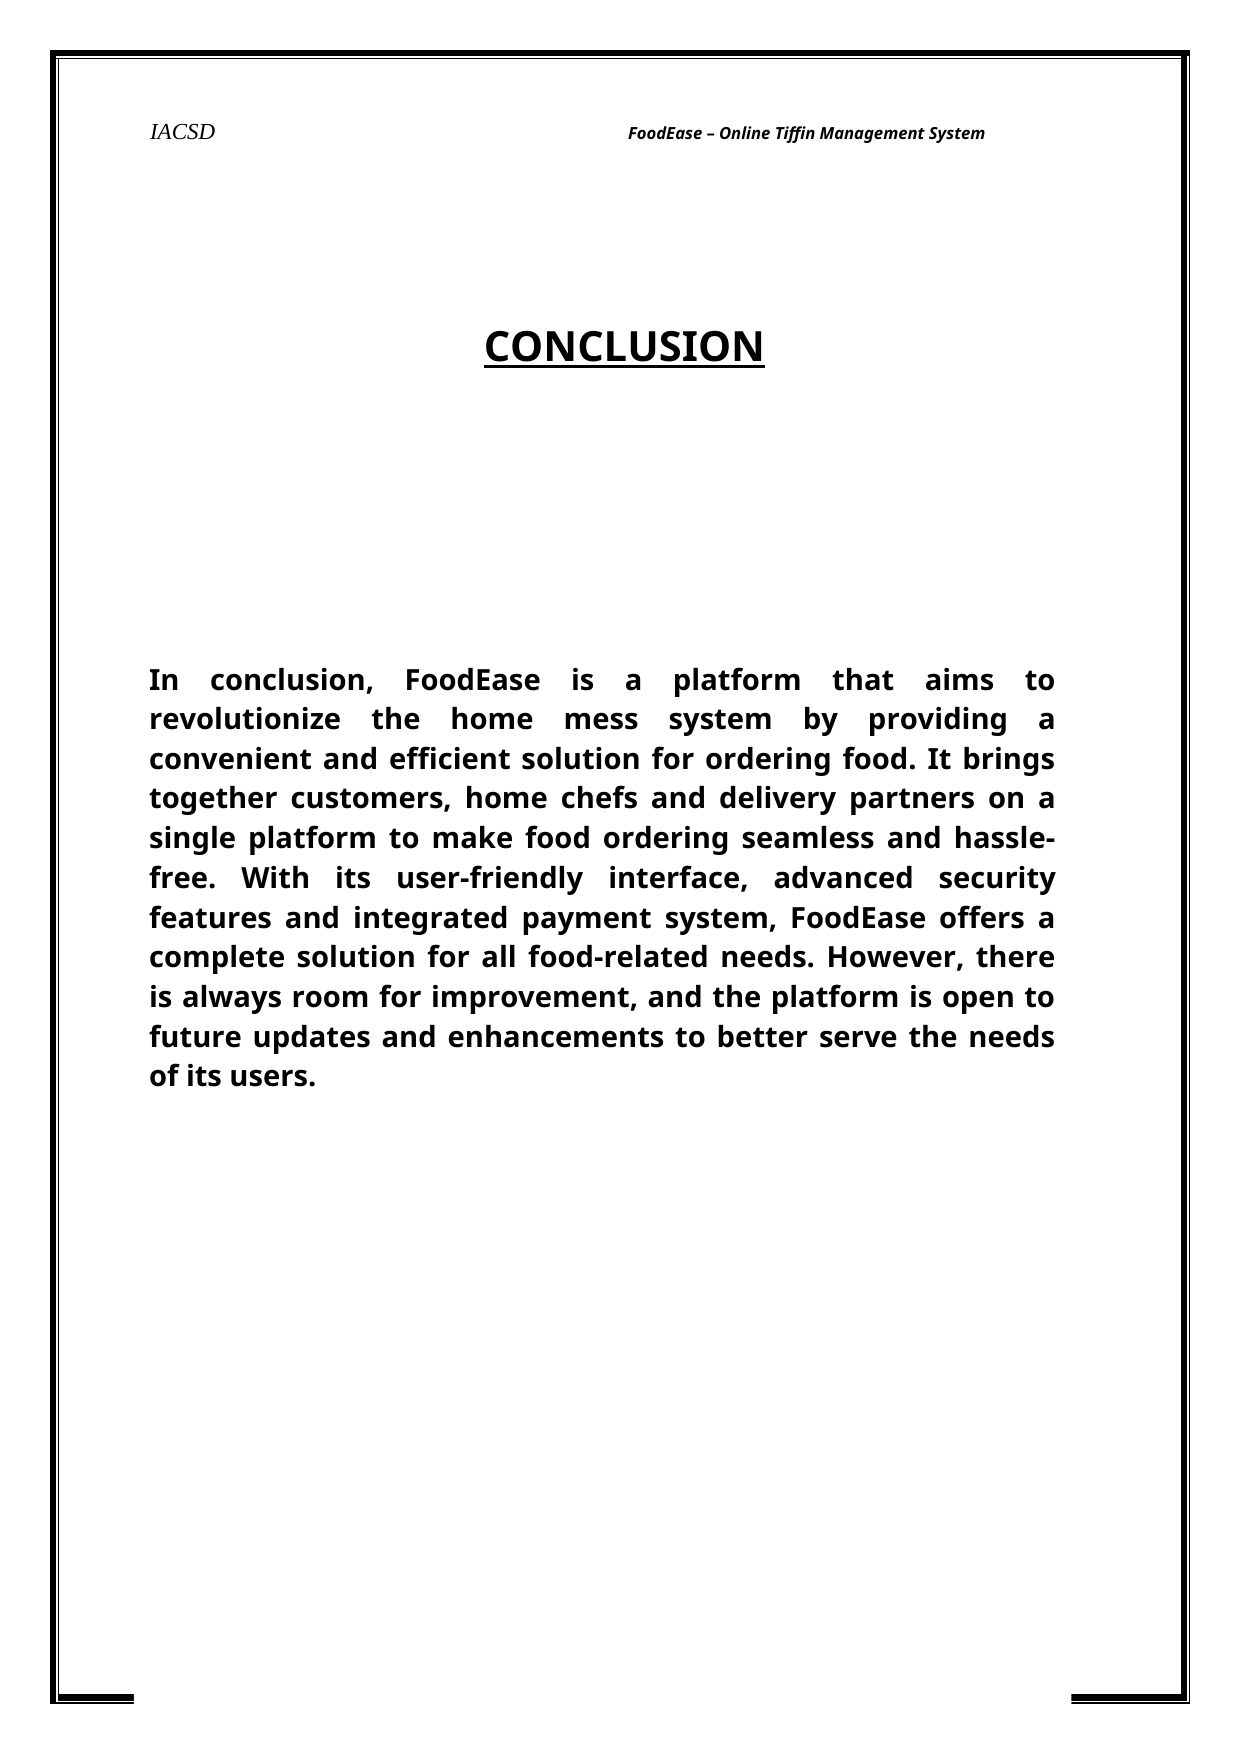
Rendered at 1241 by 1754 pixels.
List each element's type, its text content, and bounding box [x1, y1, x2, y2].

text CONCLUSION [364, 317, 884, 374]
